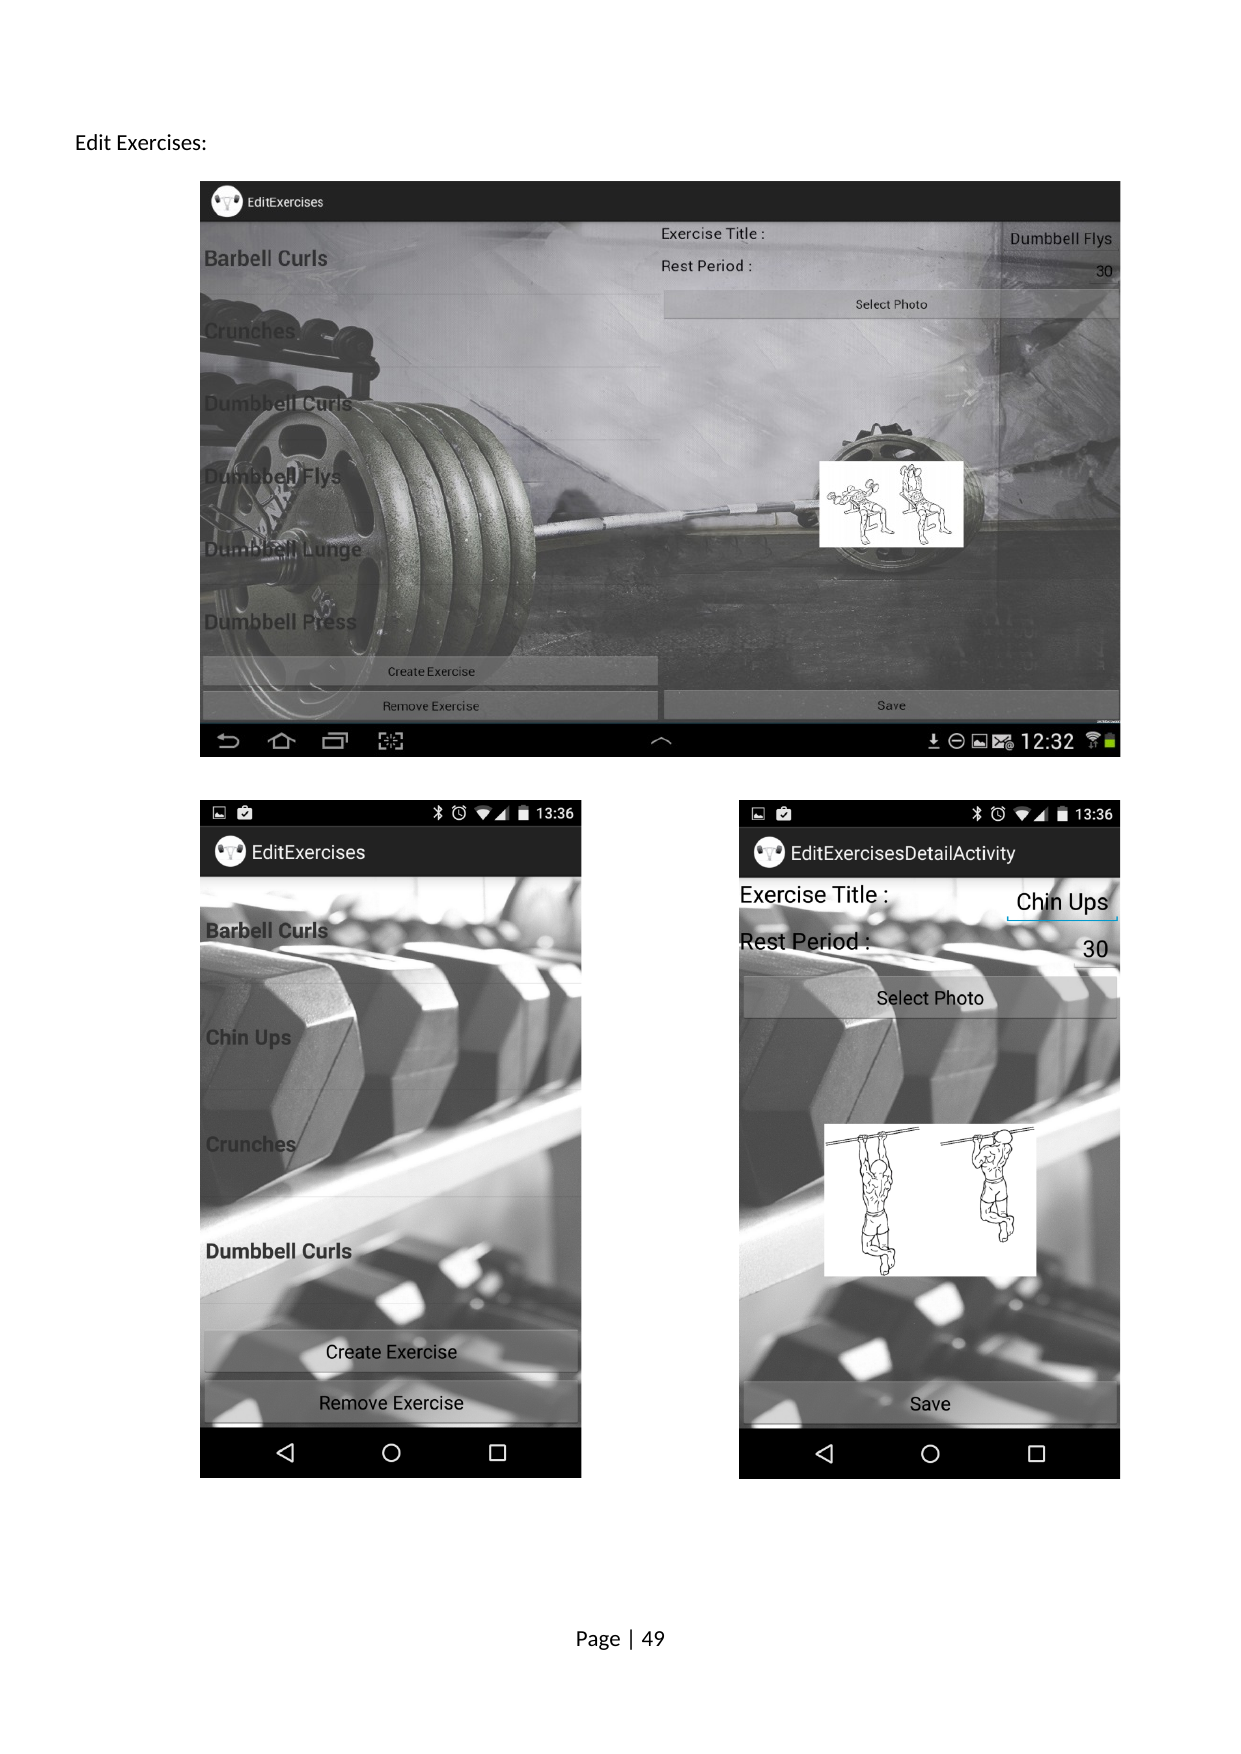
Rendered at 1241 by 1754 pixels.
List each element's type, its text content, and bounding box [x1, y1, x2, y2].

text Edit Exercises: [75, 128, 1165, 156]
picture [200, 181, 1121, 757]
picture [200, 800, 582, 1478]
picture [739, 800, 1121, 1479]
